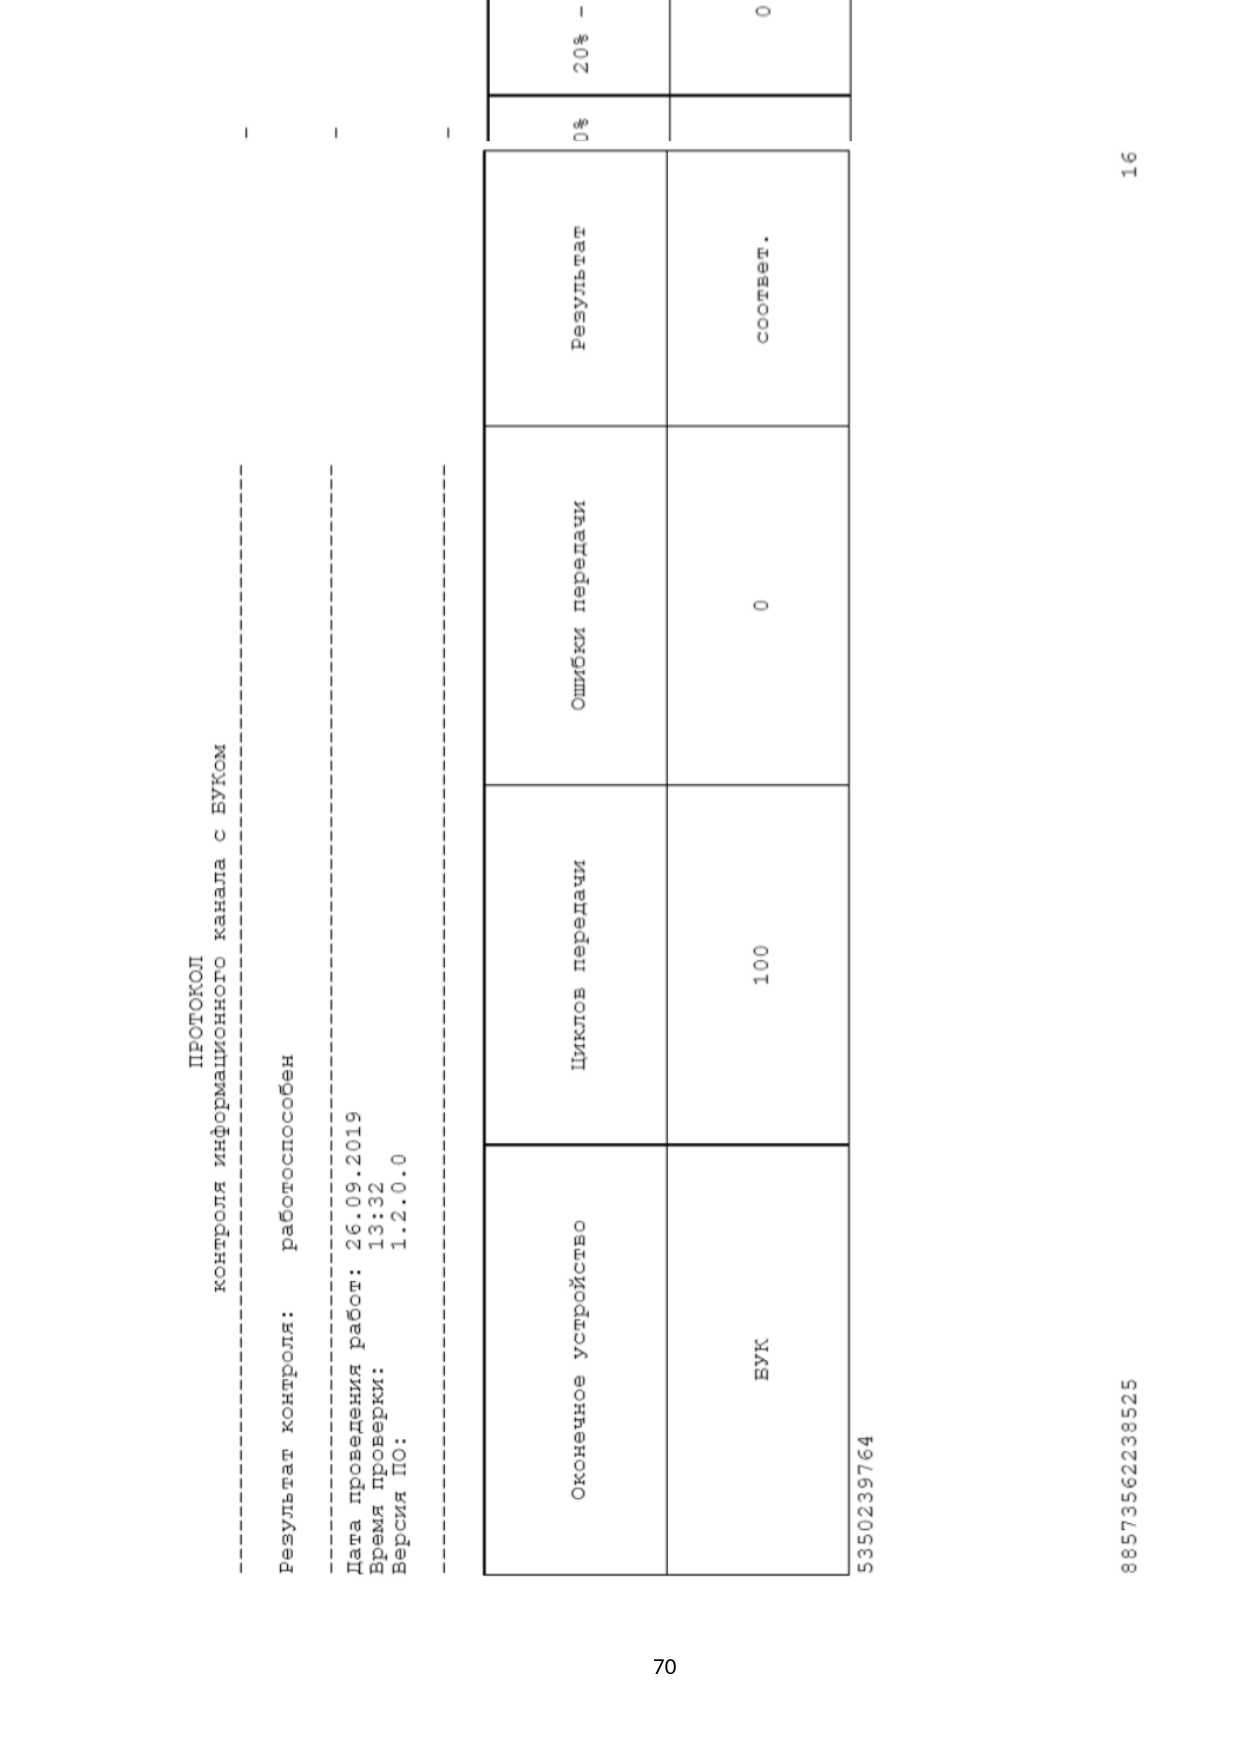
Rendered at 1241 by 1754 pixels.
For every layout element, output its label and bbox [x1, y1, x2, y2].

picture [184, 142, 1147, 1582]
picture [184, 0, 1147, 141]
